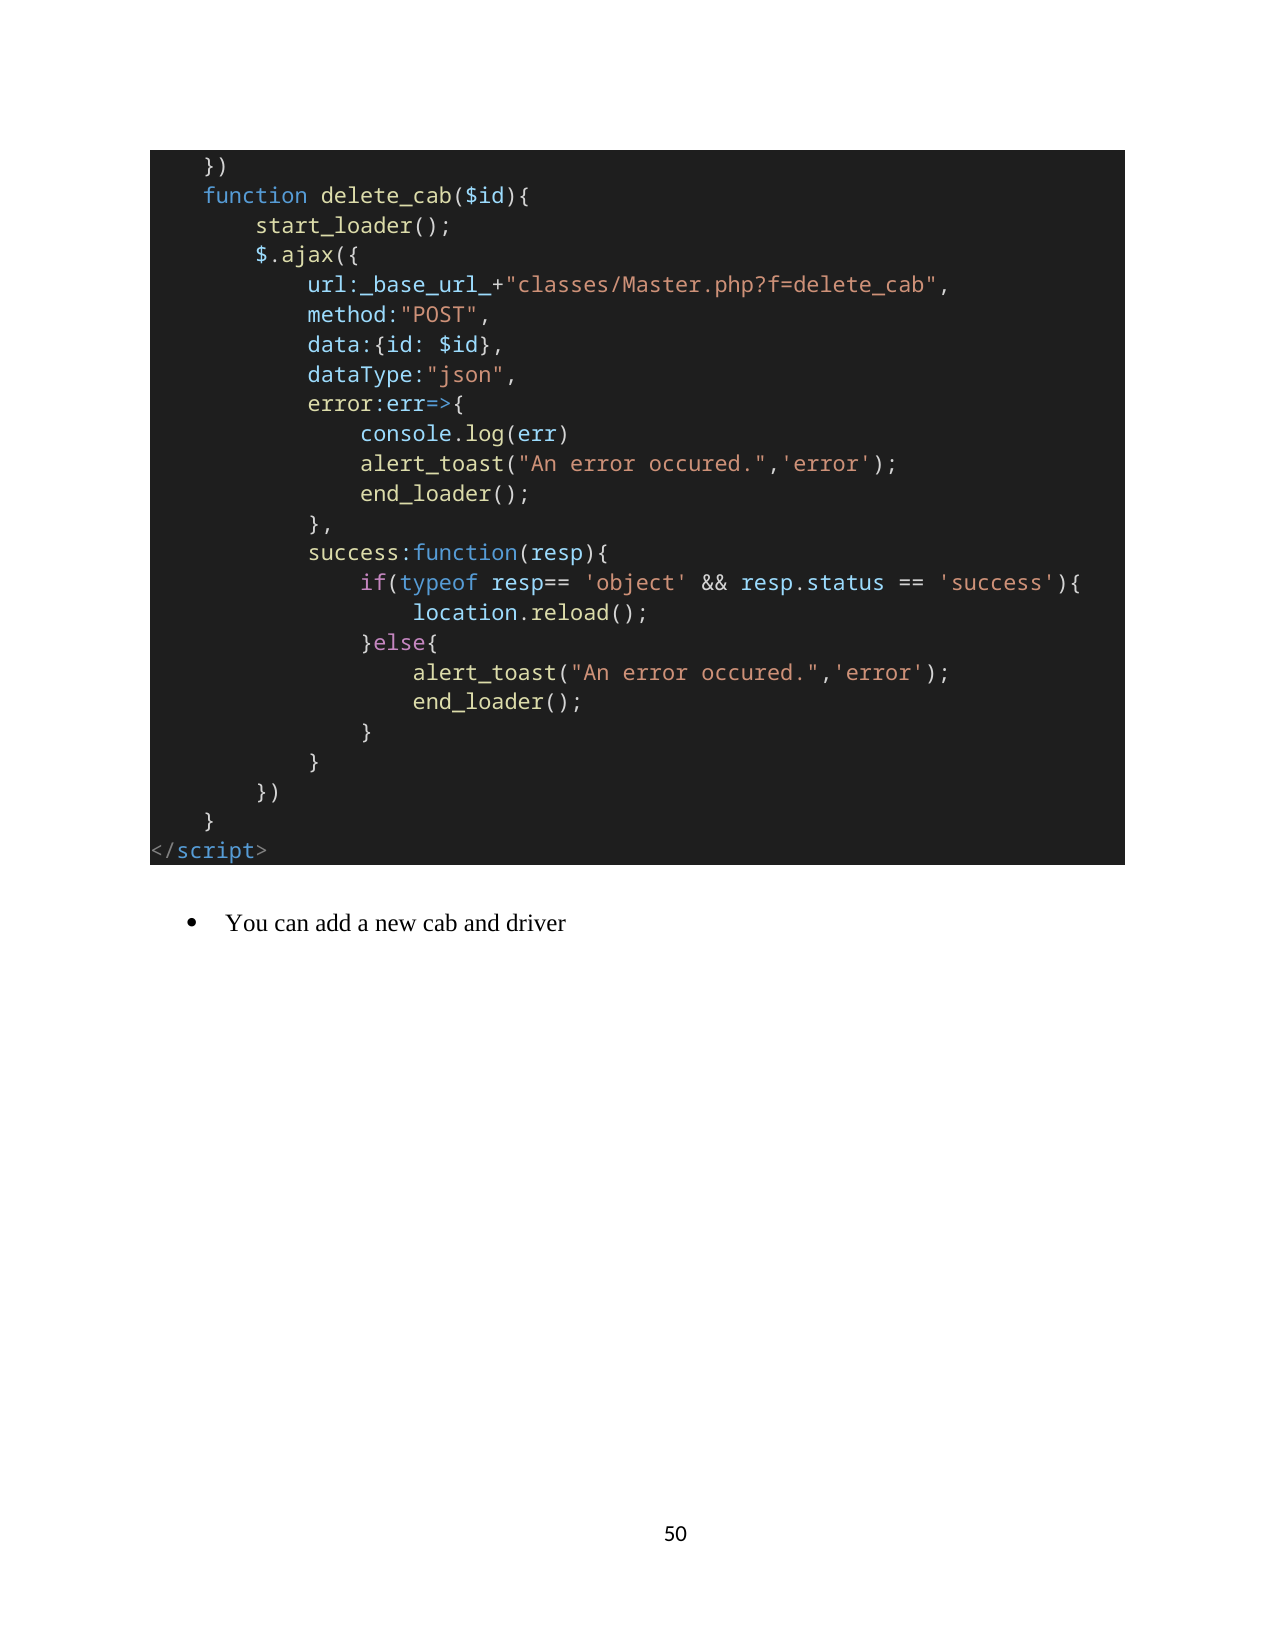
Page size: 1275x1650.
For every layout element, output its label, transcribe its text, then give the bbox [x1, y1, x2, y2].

text error:err=>{ [150, 388, 1125, 418]
text $.ajax({ [150, 239, 1125, 269]
text alert_toast("An error occured.",'error'); [150, 448, 1125, 478]
text </script> [150, 835, 1125, 865]
text url:_base_url_+"classes/Master.php?f=delete_cab", [150, 269, 1125, 299]
text success:function(resp){ [150, 537, 1125, 567]
text function delete_cab($id){ [150, 180, 1125, 209]
text } [150, 805, 1125, 835]
text }, [150, 507, 1125, 537]
text console.log(err) [150, 418, 1125, 448]
text end_loader(); [150, 478, 1125, 507]
text data:{id: $id}, [150, 329, 1125, 358]
text } [150, 716, 1125, 746]
text }else{ [150, 627, 1125, 656]
text dataType:"json", [150, 358, 1125, 388]
text } [150, 746, 1125, 776]
text }) [150, 150, 1125, 180]
text end_loader(); [150, 686, 1125, 716]
text method:"POST", [150, 299, 1125, 329]
text start_loader(); [150, 209, 1125, 239]
text }) [150, 776, 1125, 805]
list You can add a new cab and driver [187, 908, 1125, 937]
text location.reload(); [150, 597, 1125, 627]
text alert_toast("An error occured.",'error'); [150, 656, 1125, 686]
text if(typeof resp== 'object' && resp.status == 'success'){ [150, 567, 1125, 597]
